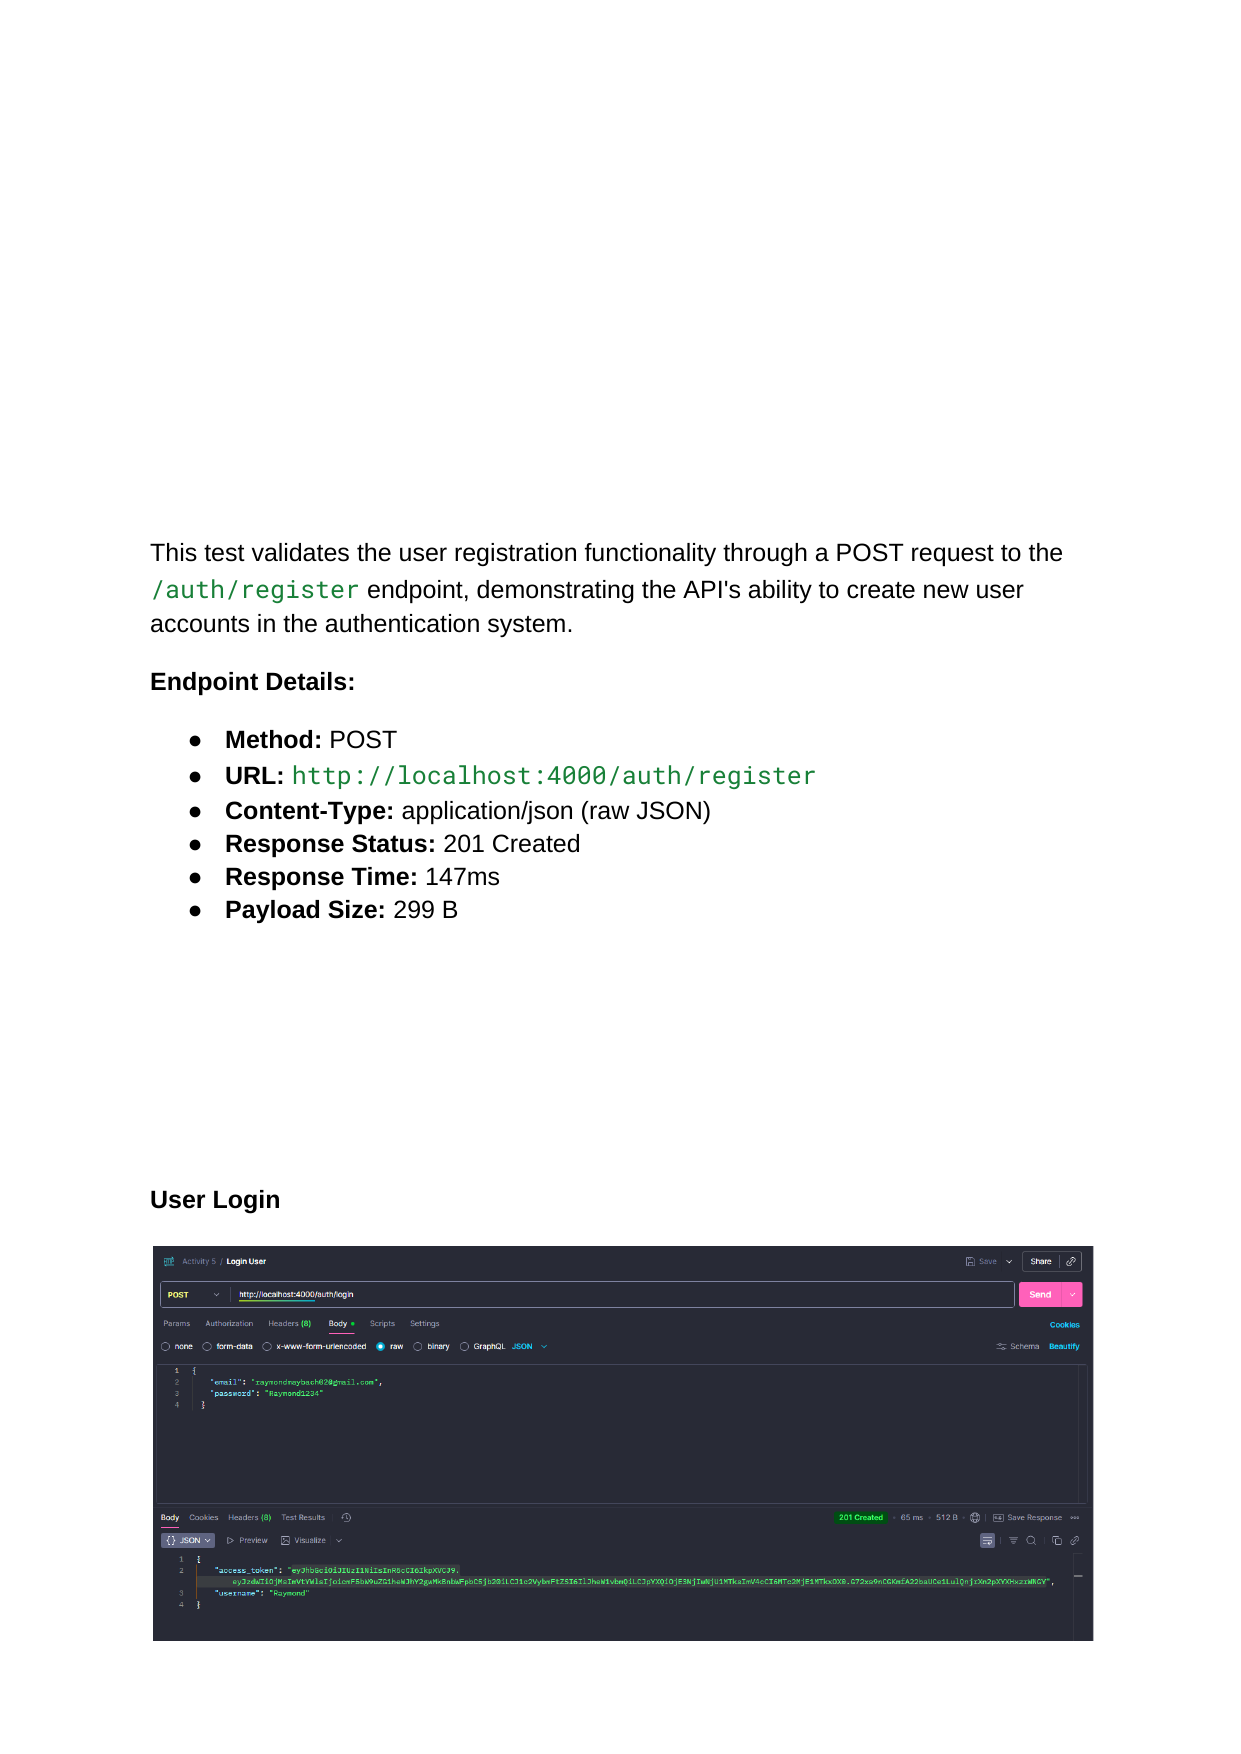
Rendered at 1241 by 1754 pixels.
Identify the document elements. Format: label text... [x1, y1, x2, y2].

list Content-Type: application/json (raw JSON) [187, 796, 1090, 825]
list Payload Size: 299 B [187, 895, 1090, 924]
text User Login [150, 1185, 1090, 1214]
text This test validates the user registration functionality through a POST request to the /auth/register endpoint, demonstrating the API's ability to create new user accounts in the authentication system. [150, 538, 1090, 638]
list Response Status: 201 Created [187, 829, 1090, 858]
text Endpoint Details: [150, 667, 1090, 696]
picture [153, 1246, 1094, 1641]
list Method: POST [187, 725, 1090, 754]
list Response Time: 147ms [187, 862, 1090, 891]
list URL: http://localhost:4000/auth/register [187, 758, 1090, 791]
